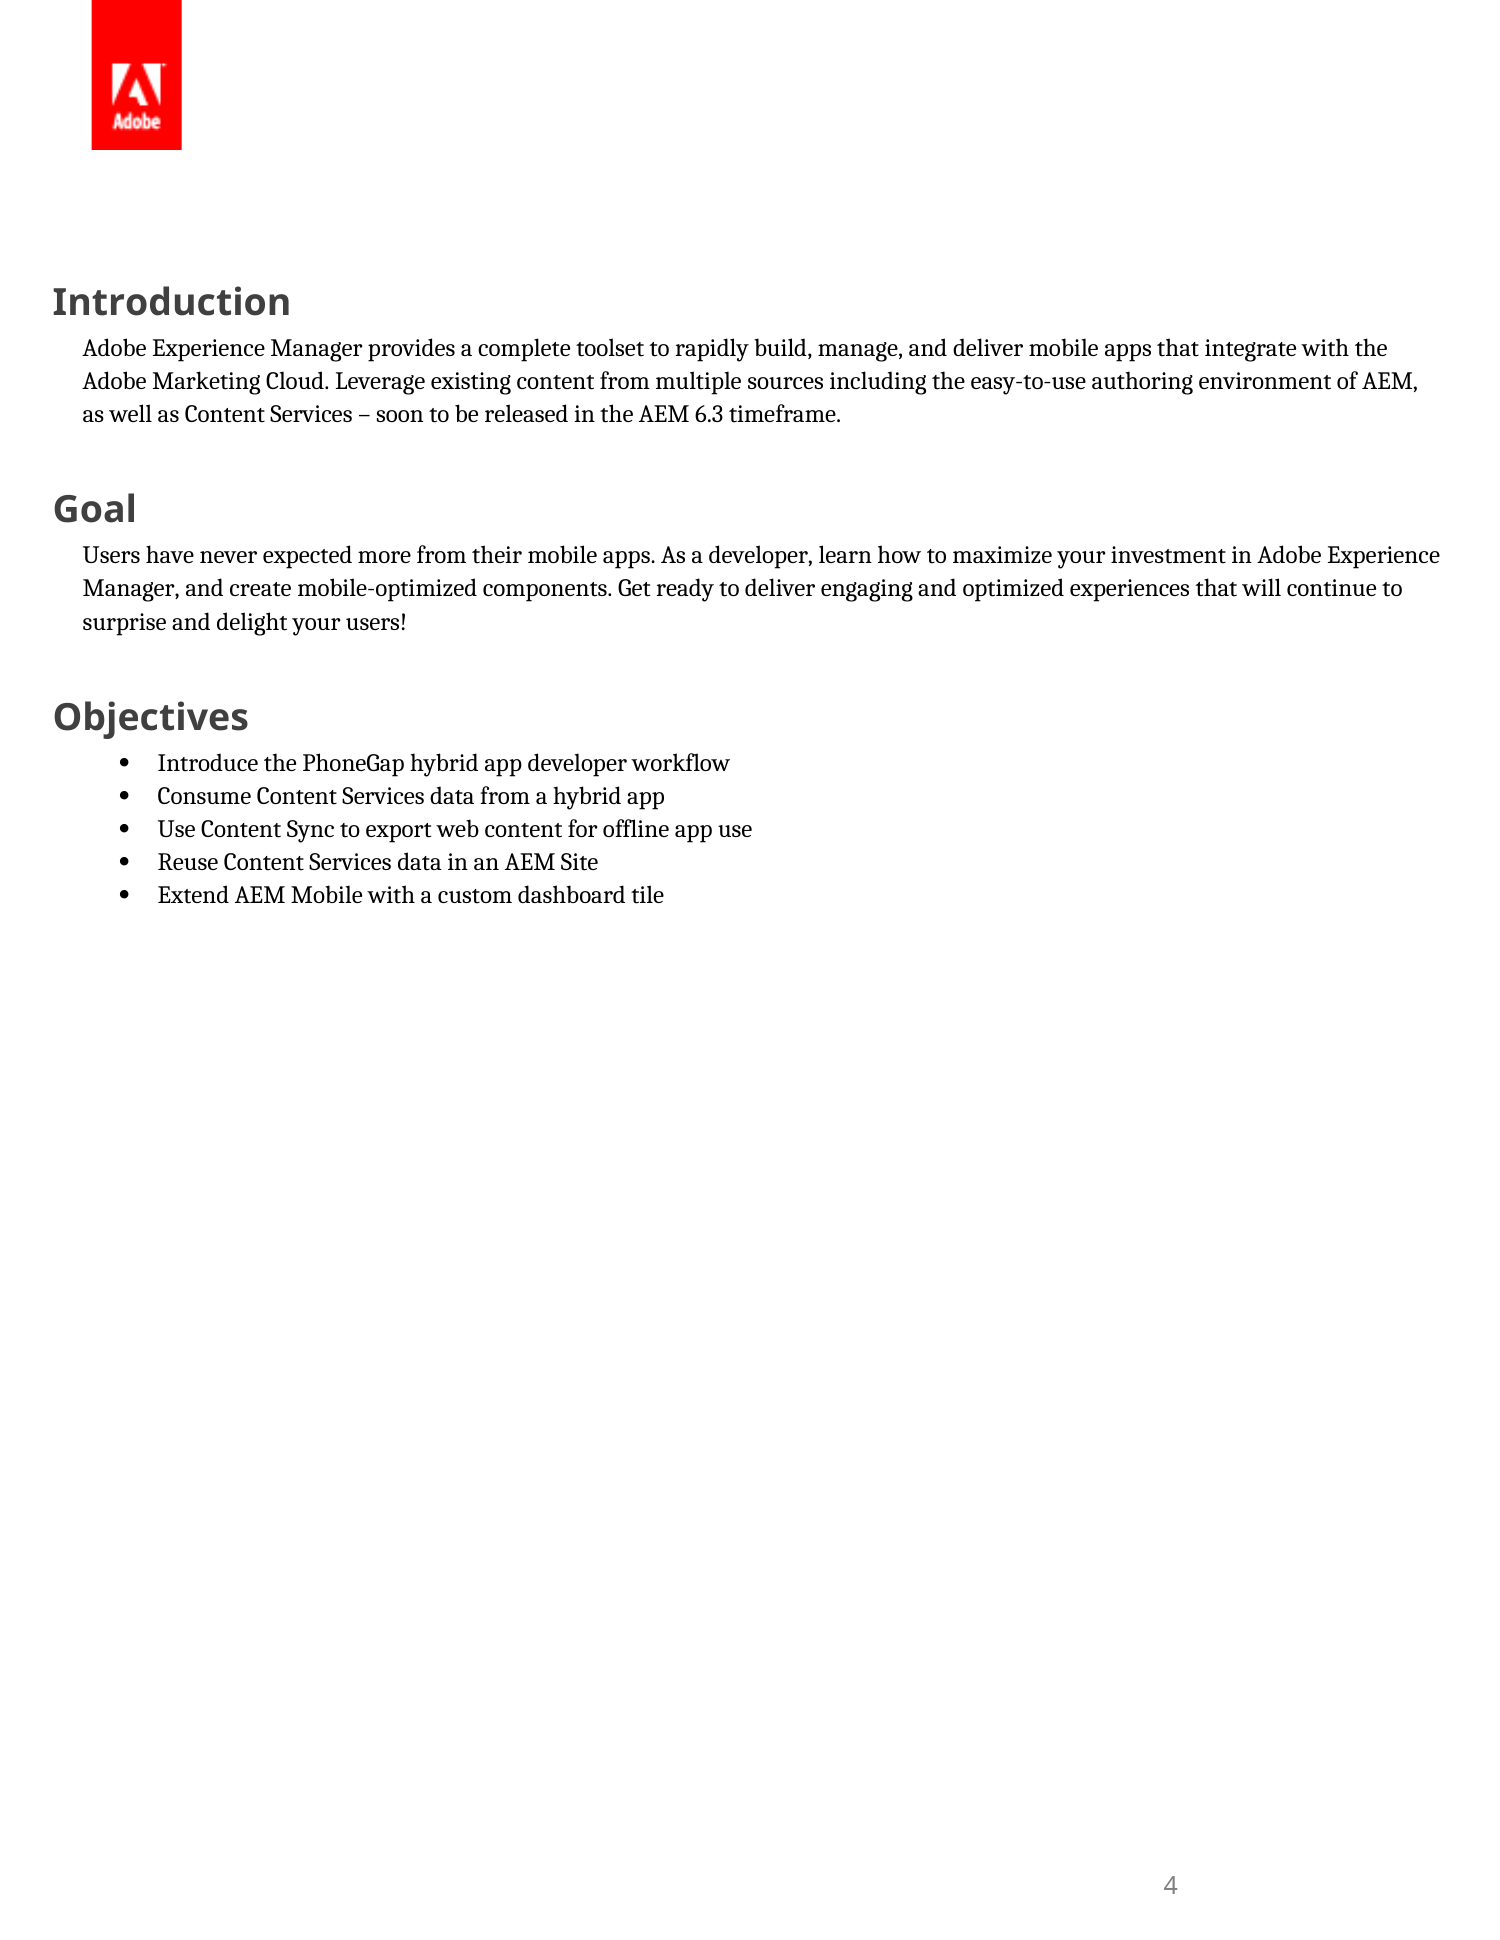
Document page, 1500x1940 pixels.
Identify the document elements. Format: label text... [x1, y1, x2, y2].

text Users have never expected more from their mobile apps. As a developer, learn how to maximize your investment in Adobe Experience Manager, and create mobile-optimized components. Get ready to deliver engaging and optimized experiences that will continue to surprise and delight your users! [82, 541, 1447, 636]
list Introduce the PhoneGap hybrid app developer workflow [120, 749, 1447, 778]
subtitle Goal [52, 483, 1447, 534]
text Adobe Experience Manager provides a complete toolset to rapidly build, manage, and deliver mobile apps that integrate with the Adobe Marketing Cloud. Leverage existing content from multiple sources including the easy-to-use authoring environment of AEM, as well as Content Services – soon to be released in the AEM 6.3 timeframe. [82, 334, 1444, 428]
subtitle Introduction [52, 275, 1447, 326]
list Consume Content Services data from a hybrid app [120, 782, 1447, 811]
subtitle Objectives [52, 690, 1447, 741]
list Reuse Content Services data in an AEM Site [120, 848, 1447, 877]
list Extend AEM Mobile with a custom dashboard tile [120, 881, 1447, 910]
picture [52, 0, 182, 150]
list Use Content Sync to export web content for offline app use [120, 815, 1447, 844]
